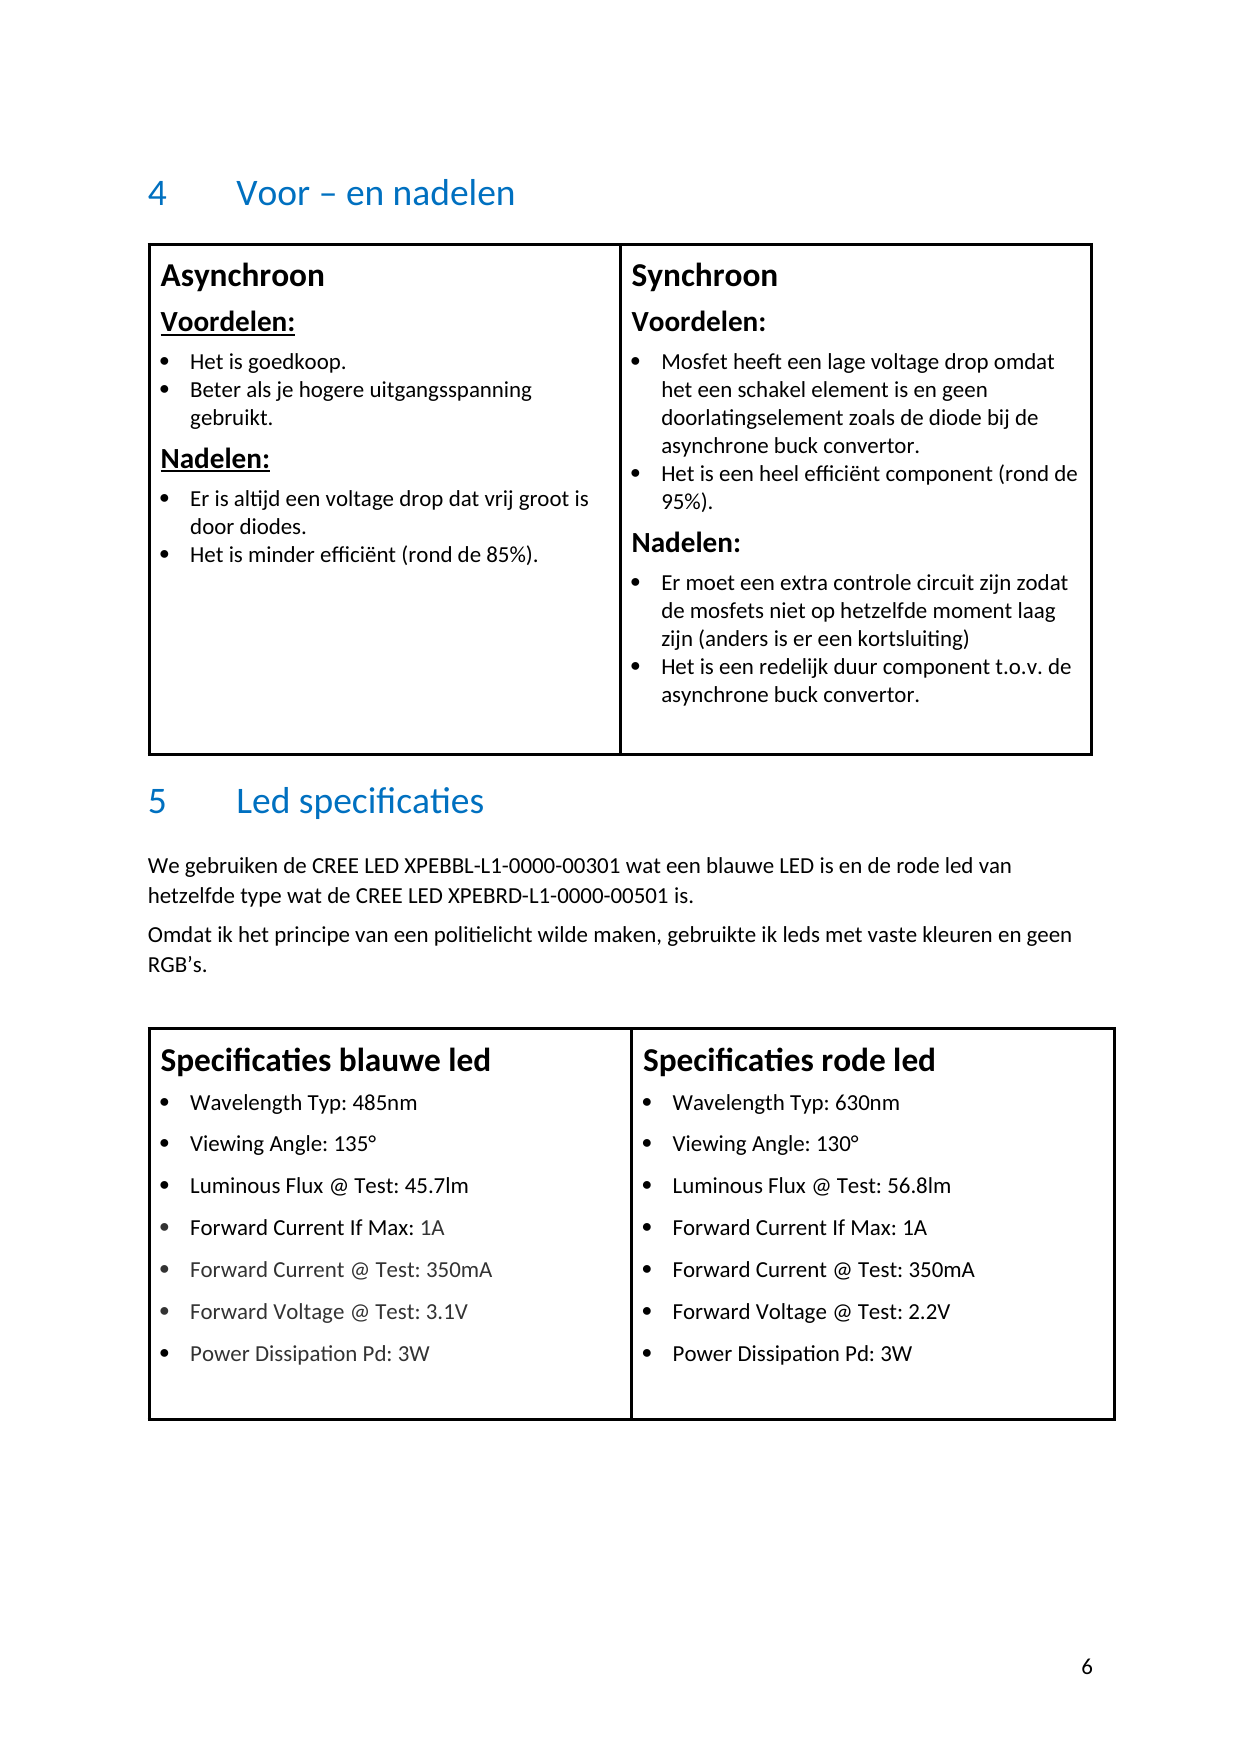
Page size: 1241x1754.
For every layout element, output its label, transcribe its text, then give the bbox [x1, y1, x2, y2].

subtitle Voor – en nadelen [148, 168, 1093, 214]
text Omdat ik het principe van een politielicht wilde maken, gebruikte ik leds met vaste kleuren en geen RGB’s. [148, 920, 1093, 978]
table_header Synchroon Voordelen: Mosfet heeft een lage voltage drop omdat het een schakel element is en geen doorlatingselement zoals de diode bij de asynchrone buck convertor. Het is een heel efficiënt component (rond de 95%). Nadelen: Er moet een extra controle circuit zijn zodat de mosfets niet op hetzelfde moment laag zijn (anders is er een kortsluiting) Het is een redelijk duur component t.o.v. de asynchrone buck convertor. [622, 246, 1090, 753]
table_header Specificaties rode led Wavelength Typ: 630nm Viewing Angle: 130° Luminous Flux @ Test: 56.8lm Forward Current If Max: 1A Forward Current @ Test: 350mA Forward Voltage @ Test: 2.2V Power Dissipation Pd: 3W [633, 1030, 1113, 1418]
text We gebruiken de CREE LED XPEBBL-L1-0000-00301 wat een blauwe LED is en de rode led van hetzelfde type wat de CREE LED XPEBRD-L1-0000-00501 is. [148, 851, 1093, 909]
table_header Asynchroon Voordelen: Het is goedkoop. Beter als je hogere uitgangsspanning gebruikt. Nadelen: Er is altijd een voltage drop dat vrij groot is door diodes. Het is minder efficiënt (rond de 85%). [151, 246, 619, 753]
table_header Specificaties blauwe led Wavelength Typ: 485nm Viewing Angle: 135° Luminous Flux @ Test: 45.7lm Forward Current If Max: 1A Forward Current @ Test: 350mA Forward Voltage @ Test: 3.1V Power Dissipation Pd: 3W [151, 1030, 630, 1418]
subtitle Led specificaties [148, 777, 1093, 822]
